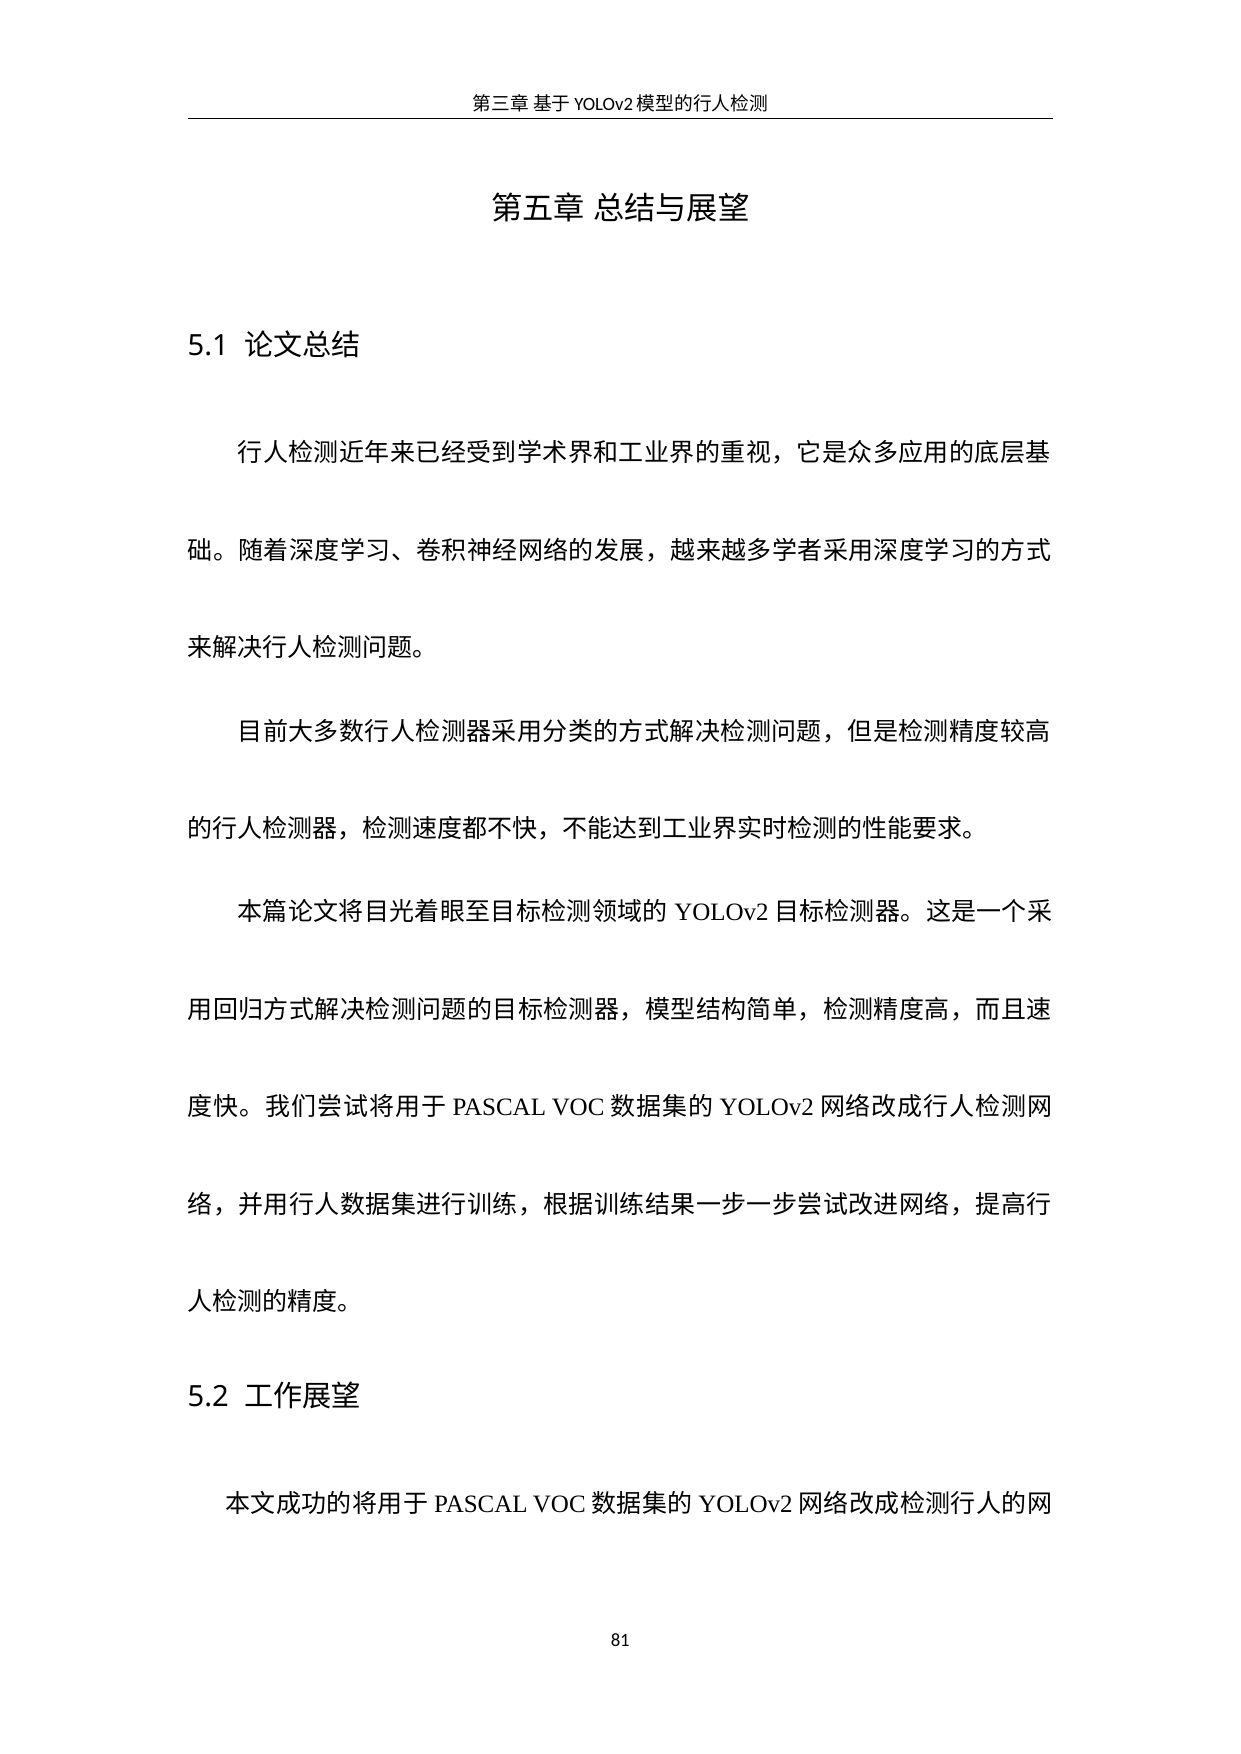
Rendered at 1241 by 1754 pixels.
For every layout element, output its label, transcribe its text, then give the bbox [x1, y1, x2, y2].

text 本篇论文将目光着眼至目标检测领域的YOLOv2目标检测器。这是一个采用回归方式解决检测问题的目标检测器，模型结构简单，检测精度高，而且速度快。我们尝试将用于PASCAL VOC数据集的YOLOv2网络改成行人检测网络，并用行人数据集进行训练，根据训练结果一步一步尝试改进网络，提高行人检测的精度。 [187, 877, 1053, 1332]
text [187, 1469, 1053, 1534]
list 工作展望 [187, 1363, 1053, 1428]
list 论文总结 [187, 312, 1053, 377]
text 行人检测近年来已经受到学术界和工业界的重视，它是众多应用的底层基础。随着深度学习、卷积神经网络的发展，越来越多学者采用深度学习的方式来解决行人检测问题。 [187, 418, 1053, 678]
text 目前大多数行人检测器采用分类的方式解决检测问题，但是检测精度较高的行人检测器，检测速度都不快，不能达到工业界实时检测的性能要求。 [187, 697, 1053, 859]
subtitle 第五章 总结与展望 [187, 174, 1053, 239]
